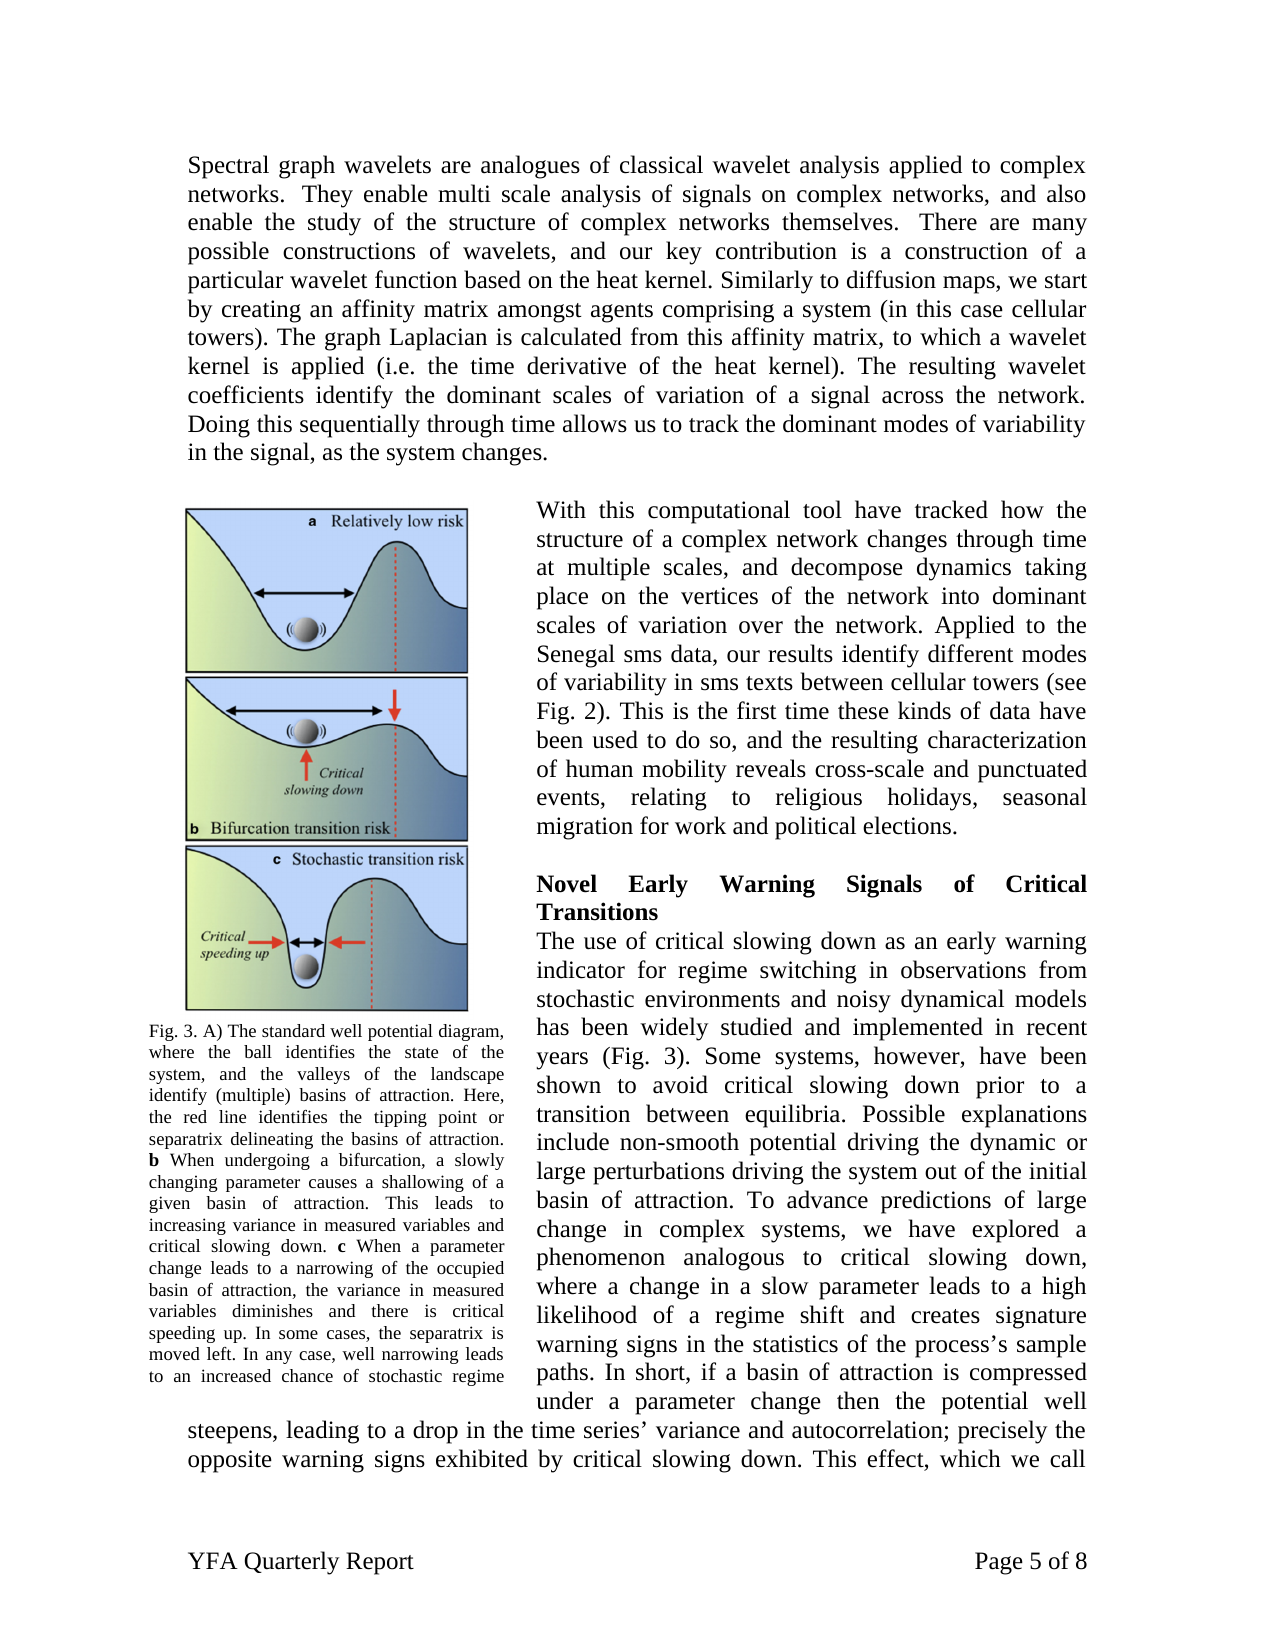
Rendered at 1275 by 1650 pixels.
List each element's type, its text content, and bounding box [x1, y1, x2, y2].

text Novel Early Warning Signals of Critical Transitions [520, 869, 1087, 926]
picture [180, 500, 474, 1020]
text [187, 926, 1087, 1472]
text With this computational tool have tracked how the structure of a complex network changes through time at multiple scales, and decompose dynamics taking place on the vertices of the network into dominant scales of variation over the network. Applied to the Senegal sms data, our results identify different modes of variability in sms texts between cellular towers (see Fig. 2). This is the first time these kinds of data have been used to do so, and the resulting characterization of human mobility reveals cross-scale and punctuated events, relating to religious holidays, seasonal migration for work and political elections. [520, 495, 1087, 840]
text Spectral graph wavelets are analogues of classical wavelet analysis applied to complex networks. They enable multi scale analysis of signals on complex networks, and also enable the study of the structure of complex networks themselves. There are many possible constructions of wavelets, and our key contribution is a construction of a particular wavelet function based on the heat kernel. Similarly to diffusion maps, we start by creating an affinity matrix amongst agents comprising a system (in this case cellular towers). The graph Laplacian is calculated from this affinity matrix, to which a wavelet kernel is applied (i.e. the time derivative of the heat kernel). The resulting wavelet coefficients identify the dominant scales of variation of a signal across the network. Doing this sequentially through time allows us to track the dominant modes of variability in the signal, as the system changes. [187, 150, 1087, 466]
